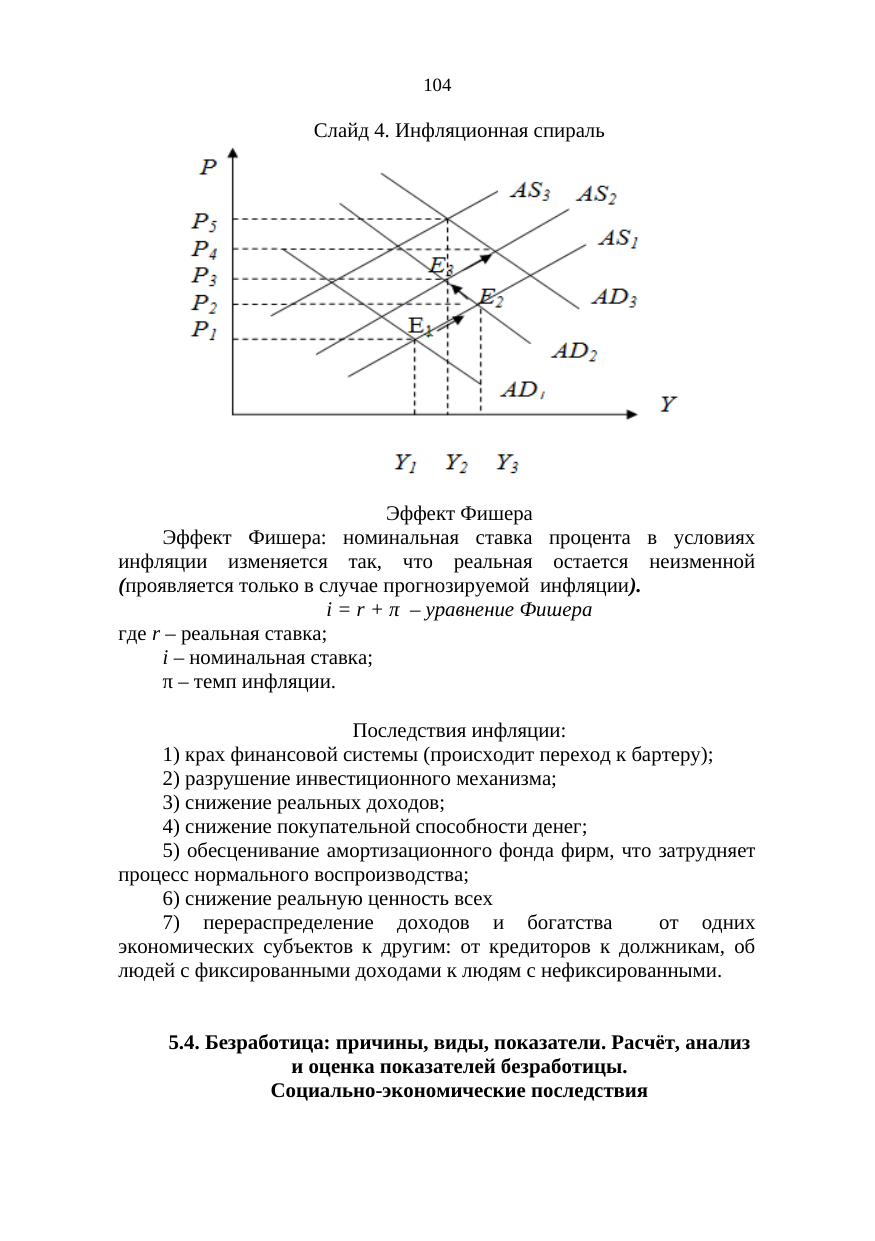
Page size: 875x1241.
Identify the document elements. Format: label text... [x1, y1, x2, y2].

text 6) снижение реальную ценность всех [118, 886, 756, 910]
text где r – реальная ставка; [118, 621, 756, 645]
text 7) перераспределение доходов и богатства от одних экономических субъектов к другим: от кредиторов к должникам, об людей с фиксированными доходами к людям с нефиксированными. [118, 910, 756, 982]
text 3) снижение реальных доходов; [118, 790, 756, 814]
text i = r + π – уравнение Фишера [118, 597, 756, 621]
text π – темп инфляции. [118, 669, 756, 693]
picture [173, 142, 746, 477]
text 1) крах финансовой системы (происходит переход к бартеру); [118, 742, 756, 766]
text Эффект Фишера [162, 501, 756, 525]
text 5.4. Безработица: причины, виды, показатели. Расчёт, анализ и оценка показателей безработицы. [162, 1030, 756, 1078]
text Социально-экономические последствия [162, 1078, 756, 1102]
text i – номинальная ставка; [118, 645, 756, 669]
text 5) обесценивание амортизационного фонда фирм, что затрудняет процесс нормального воспроизводства; [118, 838, 756, 886]
text Эффект Фишера: номинальная ставка процента в условиях инфляции изменяется так, что реальная остается неизменной (проявляется только в случае прогнозируемой инфляции). [118, 525, 756, 597]
text Последствия инфляции: [118, 717, 756, 742]
text 4) снижение покупательной способности денег; [118, 814, 756, 838]
text Слайд 4. Инфляционная спираль [162, 118, 756, 142]
text 2) разрушение инвестиционного механизма; [118, 766, 756, 790]
